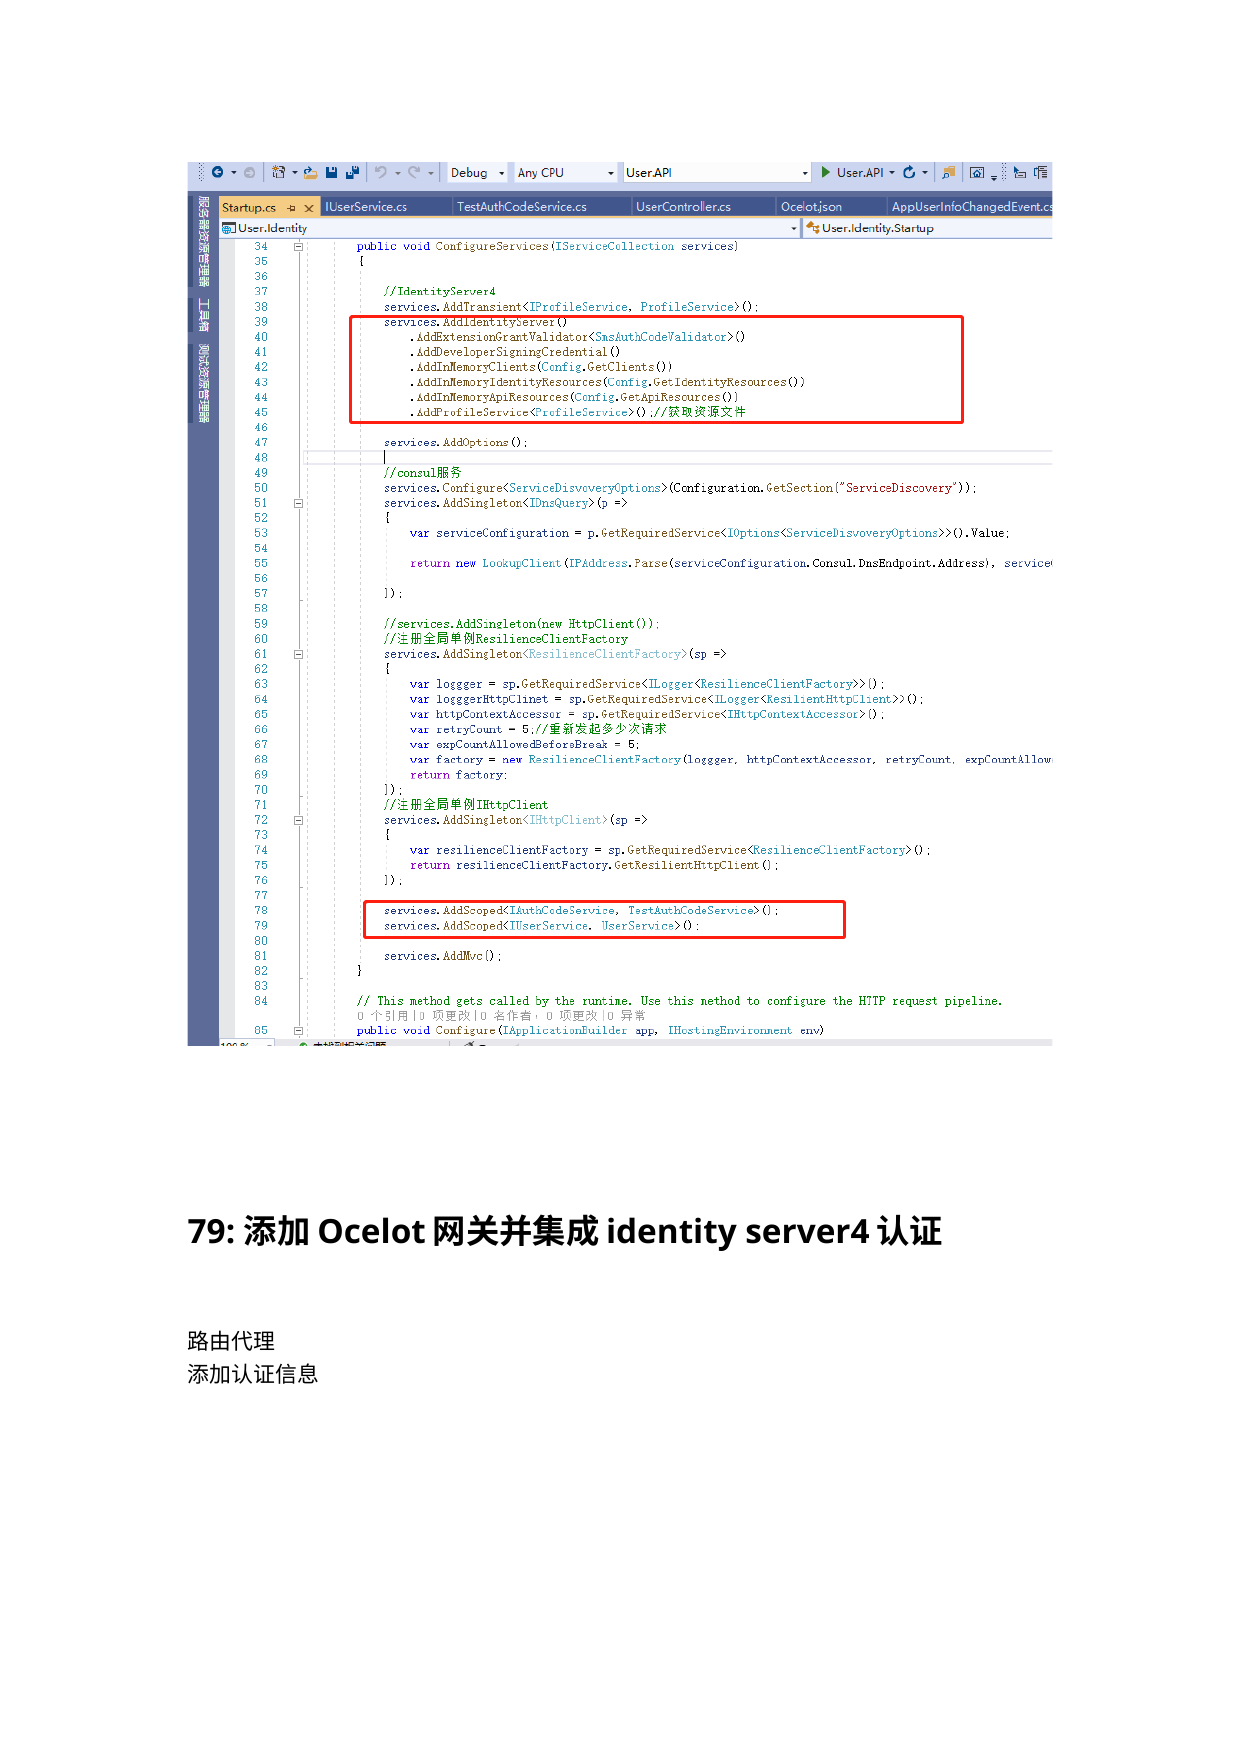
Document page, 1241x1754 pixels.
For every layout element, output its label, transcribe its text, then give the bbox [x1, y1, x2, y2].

subtitle 79: 添加Ocelot网关并集成identity server4认证 [187, 1197, 1053, 1262]
picture [187, 162, 1053, 1046]
text 路由代理 [187, 1324, 1053, 1356]
text 添加认证信息 [187, 1356, 1053, 1389]
